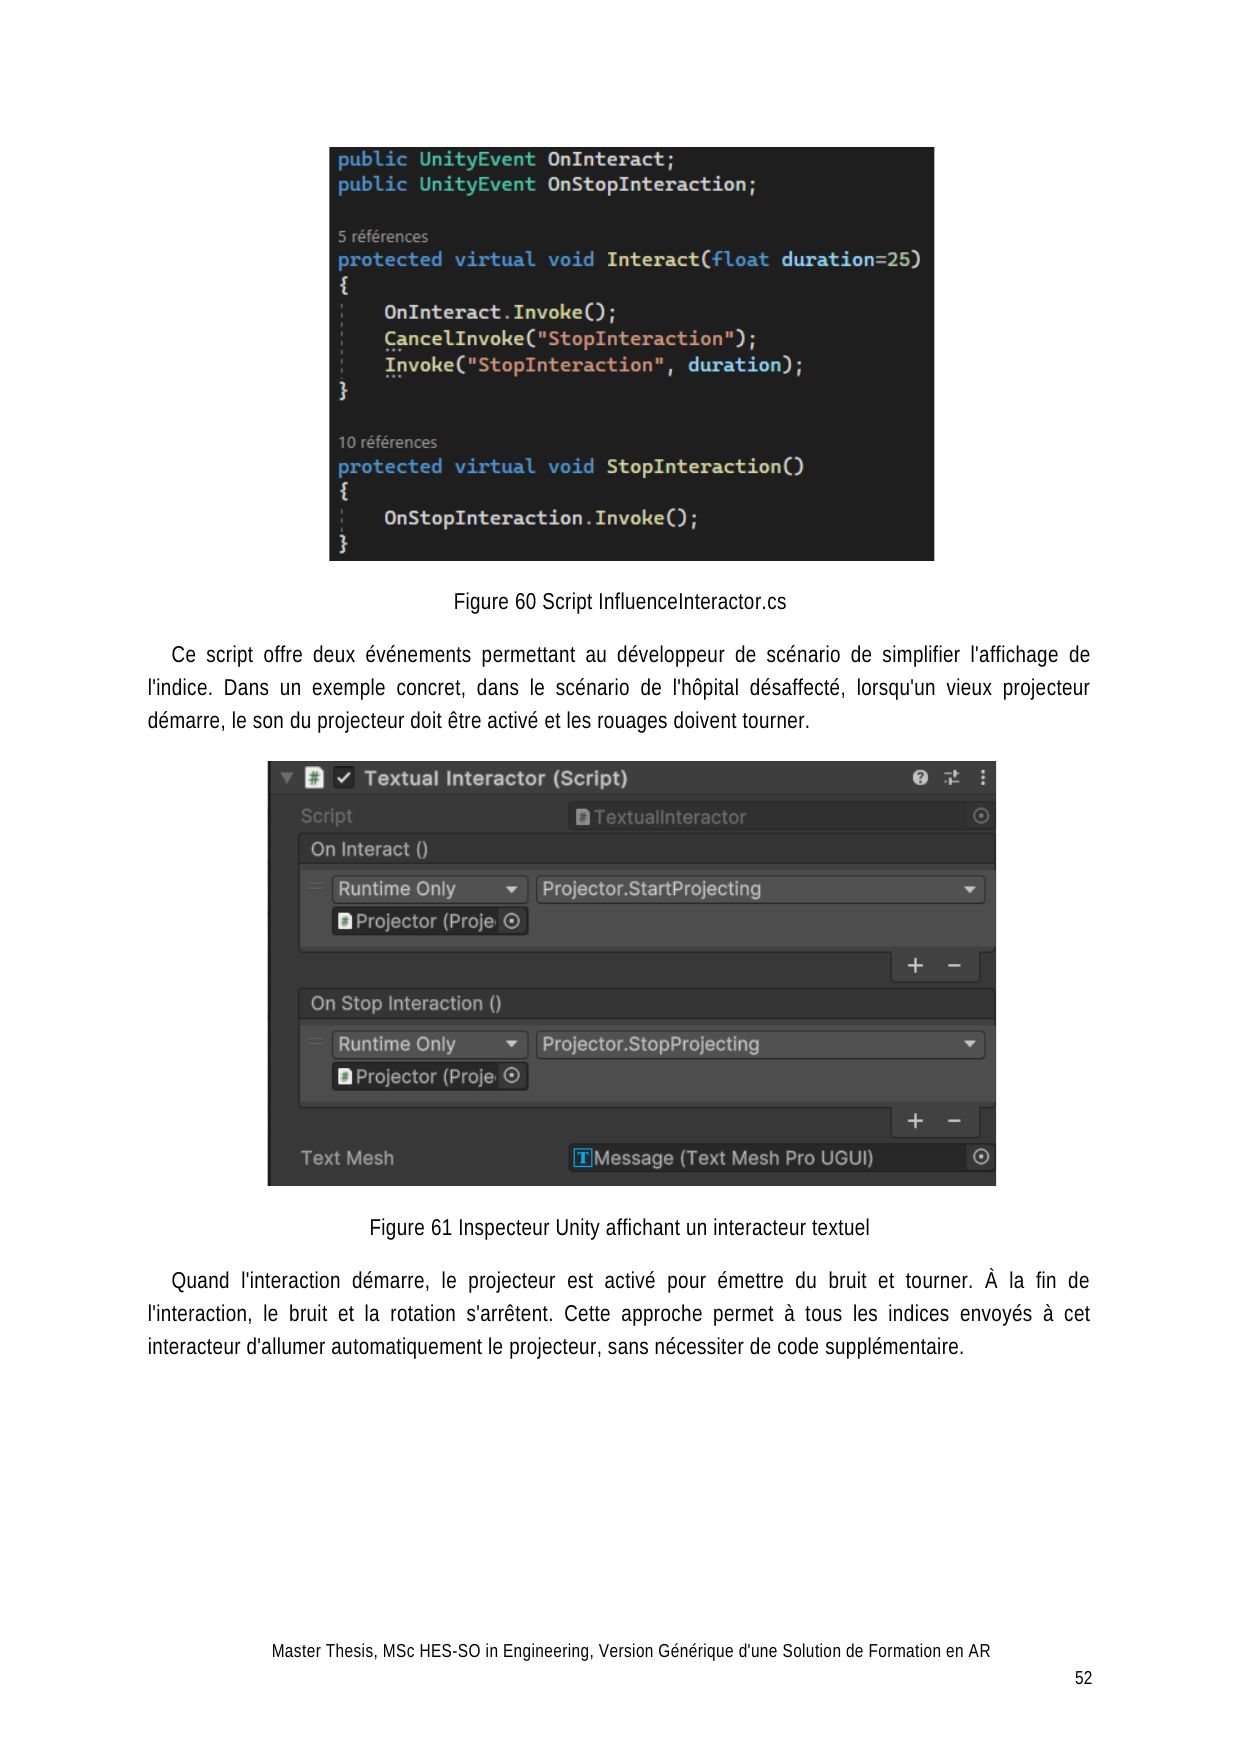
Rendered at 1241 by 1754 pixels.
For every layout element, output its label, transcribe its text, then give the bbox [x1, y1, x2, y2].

picture [329, 147, 935, 561]
text Figure 60 Script InfluenceInteractor.cs [148, 588, 1092, 614]
text Ce script offre deux événements permettant au développeur de scénario de simplifier l'affichage de l'indice. Dans un exemple concret, dans le scénario de l'hôpital désaffecté, lorsqu'un vieux projecteur démarre, le son du projecteur doit être activé et les rouages doivent tourner. [148, 641, 1092, 734]
text Figure 61 Inspecteur Unity affichant un interacteur textuel [148, 1213, 1092, 1240]
picture [267, 761, 997, 1186]
text Quand l'interaction démarre, le projecteur est activé pour émettre du bruit et tourner. À la fin de l'interaction, le bruit et la rotation s'arrêtent. Cette approche permet à tous les indices envoyés à cet interacteur d'allumer automatiquement le projecteur, sans nécessiter de code supplémentaire. [148, 1267, 1092, 1359]
